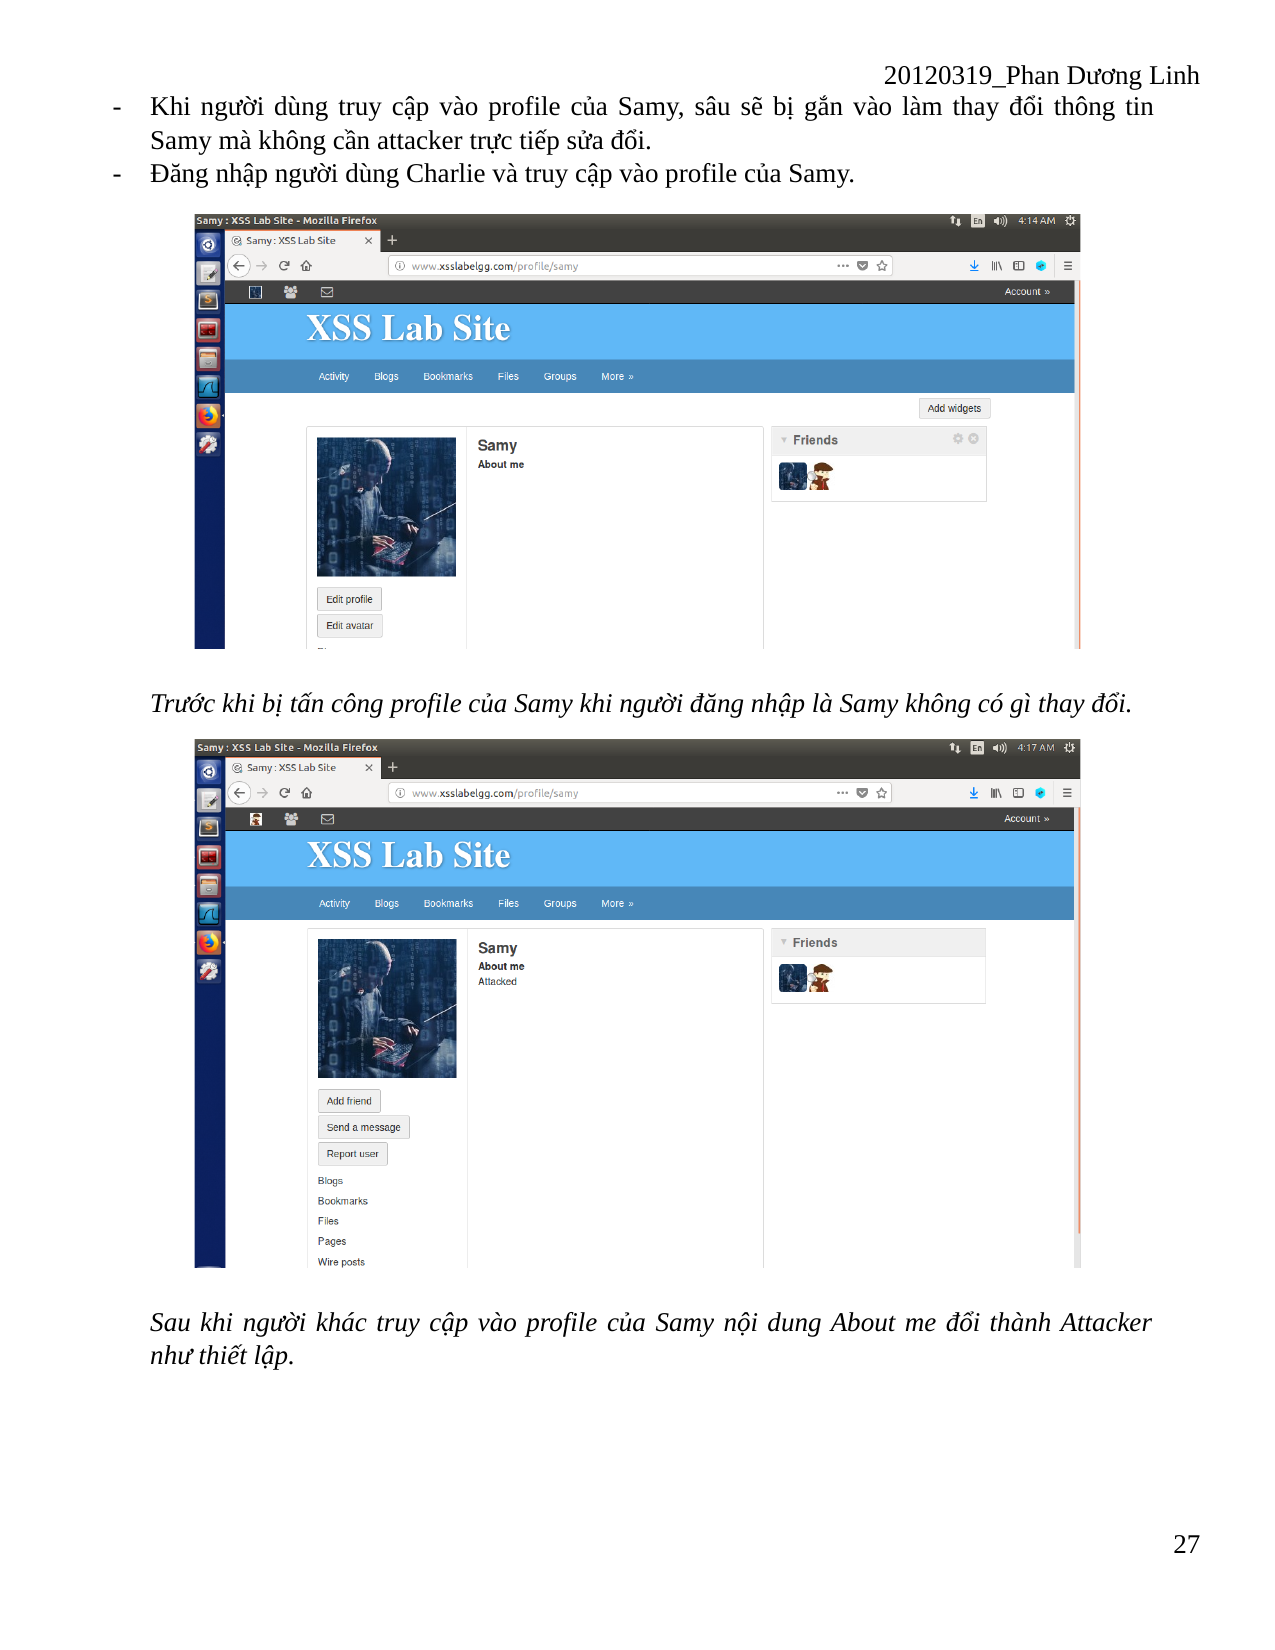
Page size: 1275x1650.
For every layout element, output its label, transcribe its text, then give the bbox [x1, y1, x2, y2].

list Đăng nhập người dùng Charlie và truy cập vào profile của Samy. [112, 157, 1156, 188]
list Trước khi bị tấn công profile của Samy khi người đăng nhập là Samy không có gì thay đổi. [150, 687, 1156, 718]
list Sau khi người khác truy cập vào profile của Samy nội dung About me đổi thành Attacker như thiết lập. [150, 1306, 1156, 1371]
picture [194, 739, 1081, 1268]
list Khi người dùng truy cập vào profile của Samy, sâu sẽ bị gắn vào làm thay đổi thông tin Samy mà không cần attacker trực tiếp sửa đổi. [112, 90, 1156, 155]
picture [194, 214, 1081, 649]
